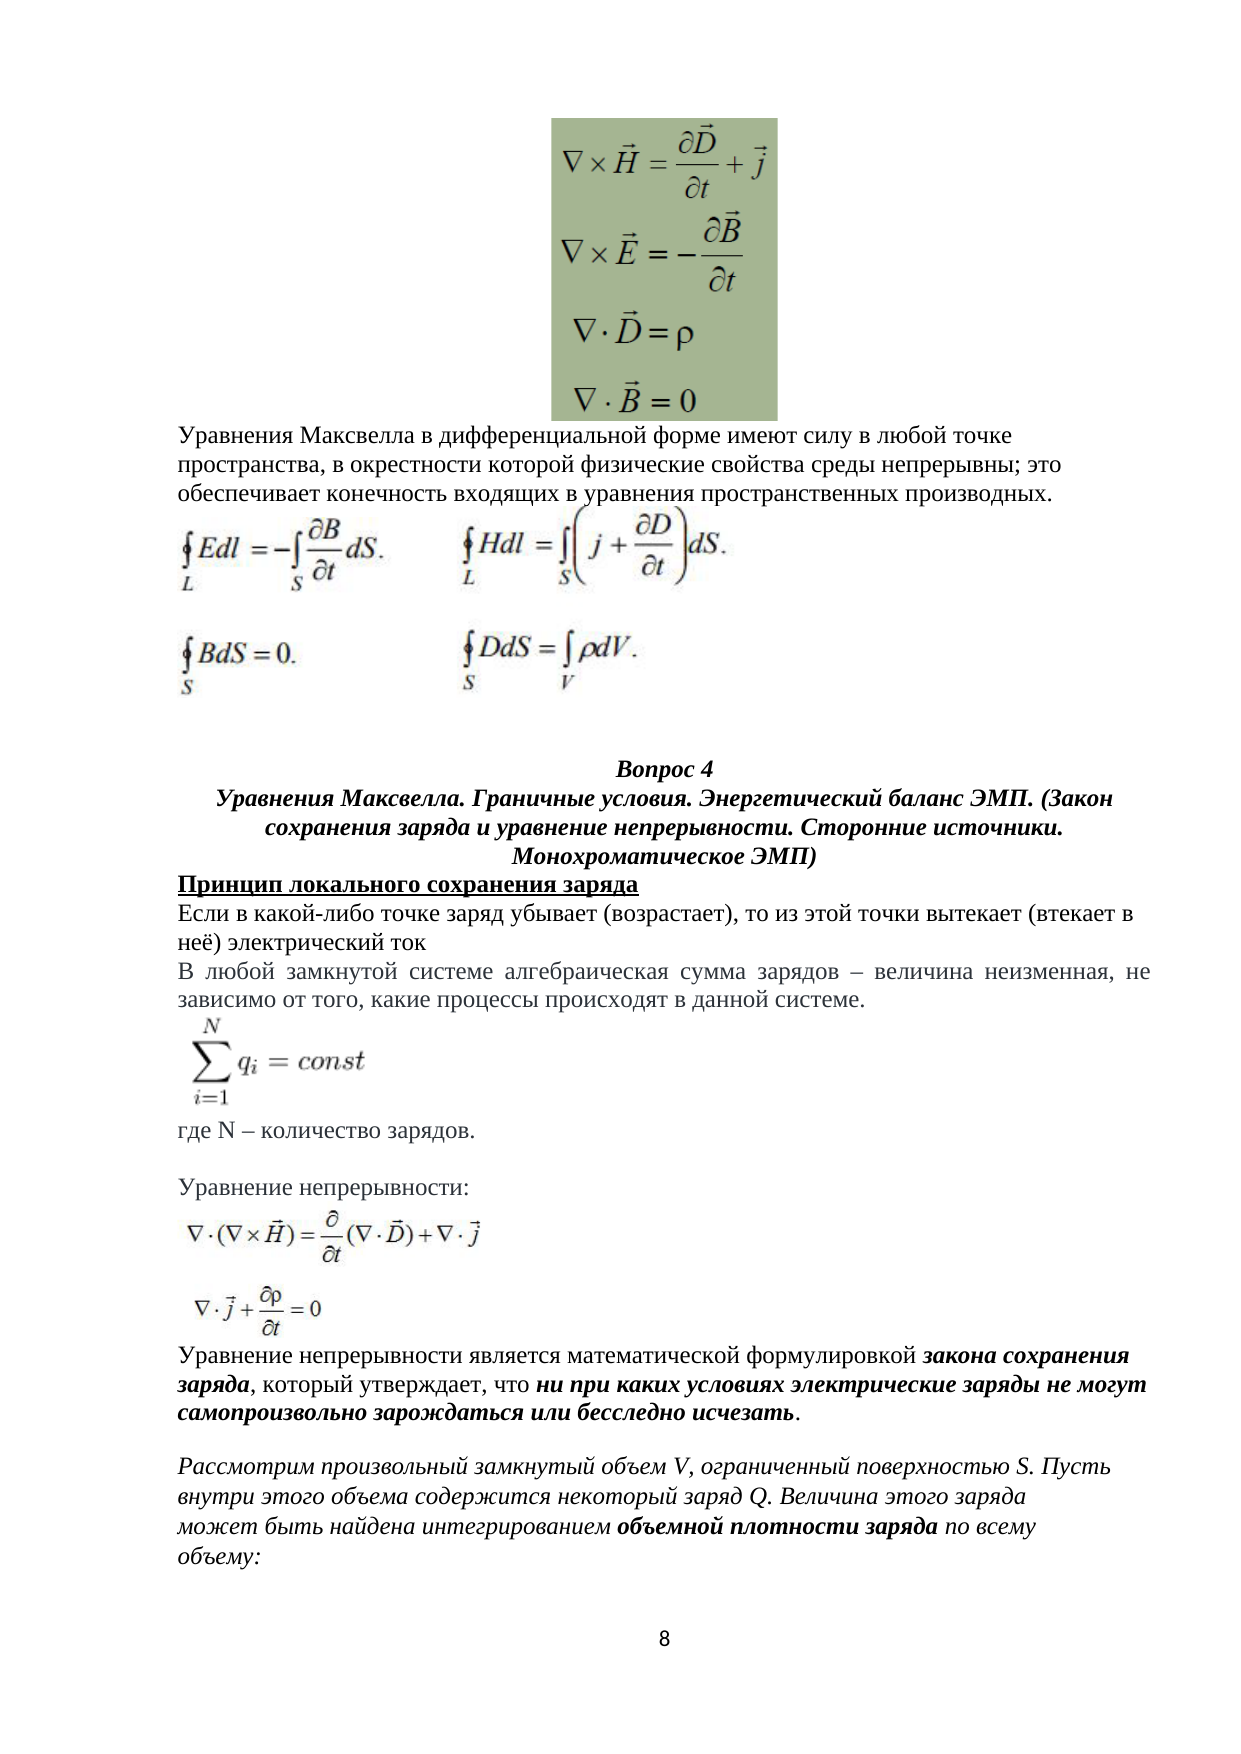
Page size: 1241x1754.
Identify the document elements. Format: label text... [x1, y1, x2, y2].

text Принцип локального сохранения заряда [177, 869, 1152, 898]
text где N – количество зарядов. [177, 1115, 1152, 1144]
text пространства, в окрестности которой физические свойства среды непрерывны; это обеспечивает конечность входящих в уравнения пространственных производных. [177, 449, 1152, 506]
picture [551, 118, 778, 421]
text В любой замкнутой системе алгебраическая сумма зарядов – величина неизменная, не зависимо от того, какие процессы происходят в данной системе. [177, 956, 1152, 1013]
text Уравнения Максвелла в дифференциальной форме имеют силу в любой точке [177, 420, 1152, 449]
picture [177, 1013, 379, 1115]
text Рассмотрим произвольный замкнутый объем V, ограниченный поверхностью S. Пусть внутри этого объема содержится некоторый заряд Q. Величина этого заряда может быть найдена интегрированием объемной плотности заряда по всему объему: [177, 1449, 1113, 1569]
text Если в какой-либо точке заряд убывает (возрастает), то из этой точки вытекает (втекает в неё) электрический ток [177, 898, 1152, 956]
text Вопрос 4 [177, 754, 1152, 783]
text Уравнение непрерывности: [177, 1172, 1152, 1201]
text Уравнение непрерывности является математической формулировкой закона сохранения заряда, который утверждает, что ни при каких условиях электрические заряды не могут самопроизвольно зарождаться или бесследно исчезать. [177, 1340, 1152, 1426]
text Уравнения Максвелла. Граничные условия. Энергетический баланс ЭМП. (Закон сохранения заряда и уравнение непрерывности. Сторонние источники. Монохроматическое ЭМП) [177, 783, 1152, 869]
